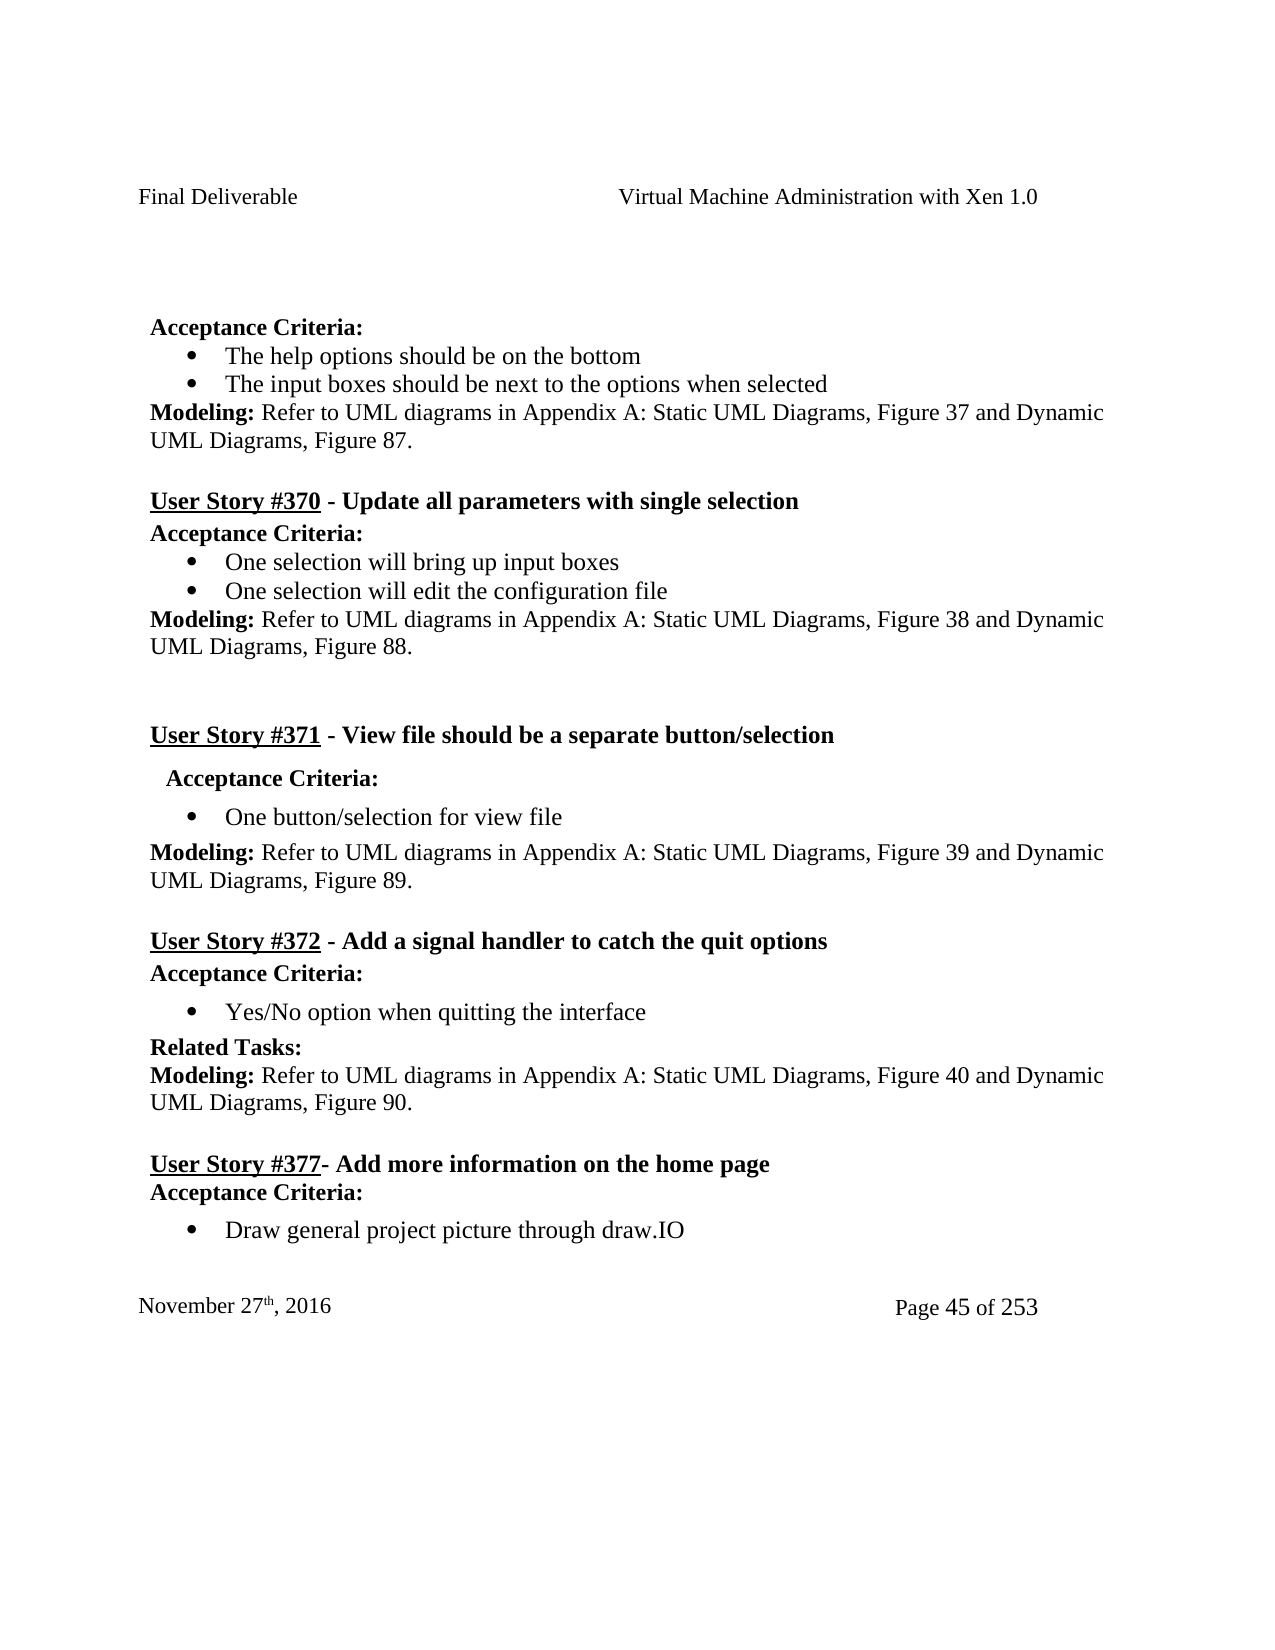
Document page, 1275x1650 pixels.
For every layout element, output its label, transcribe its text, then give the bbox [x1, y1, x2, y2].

text User Story #372 - Add a signal handler to catch the quit options [150, 926, 1125, 955]
text Acceptance Criteria: [166, 761, 1125, 792]
text Modeling: Refer to UML diagrams in Appendix A: Static UML Diagrams, Figure 37 and Dynamic UML Diagrams, Figure 87. [150, 398, 1125, 453]
list One selection will bring up input boxes [187, 547, 1125, 576]
text Acceptance Criteria: [150, 519, 1125, 547]
list The input boxes should be next to the options when selected [187, 369, 1125, 398]
list One button/selection for view file [187, 800, 1125, 830]
text Acceptance Criteria: [150, 313, 1125, 341]
list The help options should be on the bottom [187, 341, 1125, 369]
text Modeling: Refer to UML diagrams in Appendix A: Static UML Diagrams, Figure 40 and Dynamic UML Diagrams, Figure 90. [150, 1061, 1125, 1116]
text User Story #371 - View file should be a separate button/selection [150, 720, 1125, 749]
text Related Tasks: [150, 1033, 1125, 1061]
list Draw general project picture through draw.IO [187, 1213, 1125, 1244]
text Acceptance Criteria: [150, 959, 1125, 987]
text User Story #370 - Update all parameters with single selection [150, 486, 1125, 515]
text Acceptance Criteria: [150, 1178, 1125, 1205]
list One selection will edit the configuration file [187, 576, 1125, 604]
list Yes/No option when quitting the interface [187, 995, 1125, 1025]
text Modeling: Refer to UML diagrams in Appendix A: Static UML Diagrams, Figure 38 and Dynamic UML Diagrams, Figure 88. [150, 604, 1125, 660]
text Modeling: Refer to UML diagrams in Appendix A: Static UML Diagrams, Figure 39 and Dynamic UML Diagrams, Figure 89. [150, 838, 1125, 893]
text User Story #377- Add more information on the home page [150, 1149, 1125, 1178]
